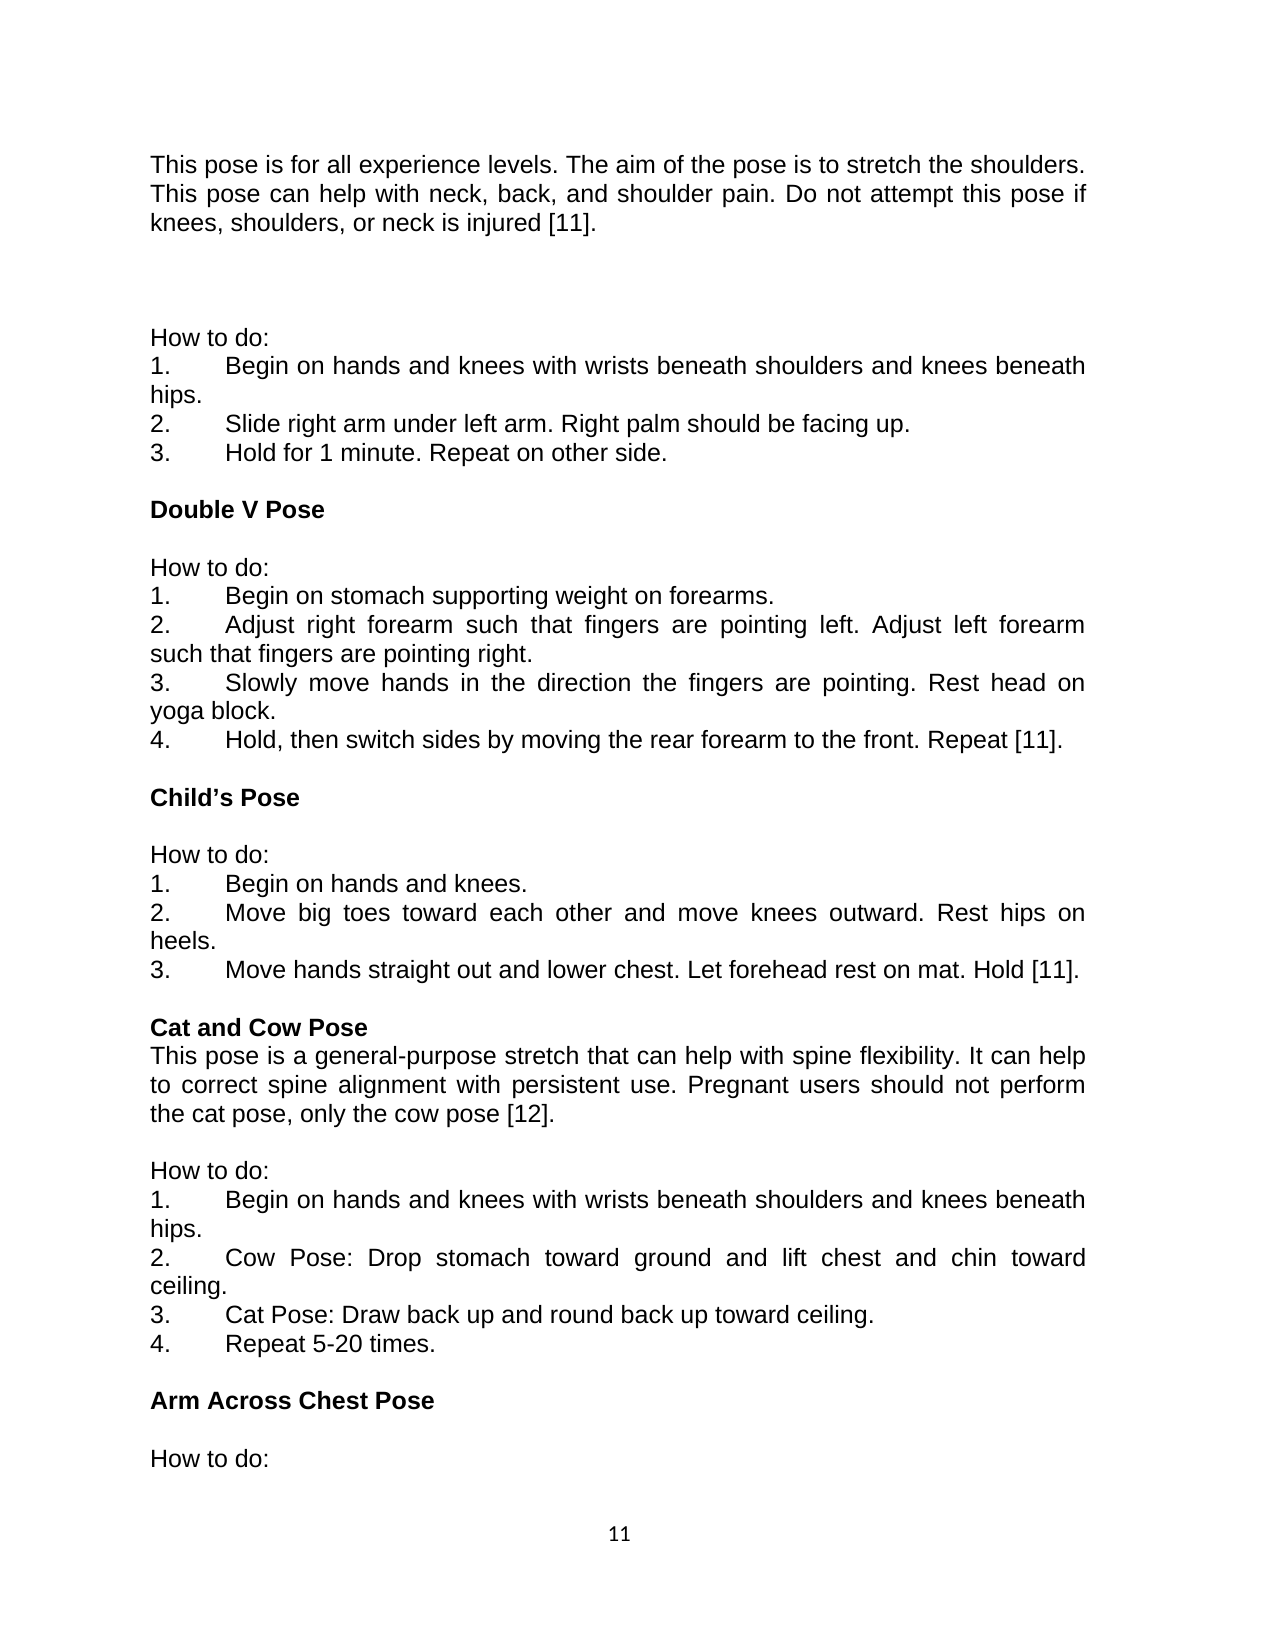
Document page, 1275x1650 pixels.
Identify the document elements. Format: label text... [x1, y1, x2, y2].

text How to do: [150, 552, 1087, 581]
list Begin on hands and knees with wrists beneath shoulders and knees beneath hips. [150, 1185, 1087, 1242]
text Double V Pose [150, 495, 1087, 524]
list Begin on hands and knees. [150, 869, 1087, 897]
list Slowly move hands in the direction the fingers are pointing. Rest head on yoga block. [150, 667, 1087, 725]
text Child’s Pose [150, 782, 1087, 811]
text How to do: [150, 840, 1087, 869]
list Hold for 1 minute. Repeat on other side. [150, 437, 1087, 466]
list Begin on stomach supporting weight on forearms. [150, 581, 1087, 610]
list Hold, then switch sides by moving the rear forearm to the front. Repeat [11]. [150, 725, 1087, 754]
list Cat Pose: Draw back up and round back up toward ceiling. [150, 1300, 1087, 1329]
text This pose is for all experience levels. The aim of the pose is to stretch the shoulders. This pose can help with neck, back, and shoulder pain. Do not attempt this pose if knees, shoulders, or neck is injured [11]. [150, 150, 1087, 236]
text This pose is a general-purpose stretch that can help with spine flexibility. It can help to correct spine alignment with persistent use. Pregnant users should not perform the cat pose, only the cow pose [12]. [150, 1041, 1087, 1127]
list Move hands straight out and lower chest. Let forehead rest on mat. Hold [11]. [150, 955, 1087, 984]
list Adjust right forearm such that fingers are pointing left. Adjust left forearm such that fingers are pointing right. [150, 610, 1087, 667]
text How to do: [150, 322, 1087, 351]
text Arm Across Chest Pose [150, 1386, 1087, 1415]
list Repeat 5-20 times. [150, 1329, 1087, 1357]
text How to do: [150, 1156, 1087, 1185]
list Move big toes toward each other and move knees outward. Rest hips on heels. [150, 897, 1087, 955]
text Cat and Cow Pose [150, 1012, 1087, 1041]
list Slide right arm under left arm. Right palm should be facing up. [150, 409, 1087, 437]
list Cow Pose: Drop stomach toward ground and lift chest and chin toward ceiling. [150, 1242, 1087, 1300]
list Begin on hands and knees with wrists beneath shoulders and knees beneath hips. [150, 351, 1087, 409]
text How to do: [150, 1444, 1087, 1472]
